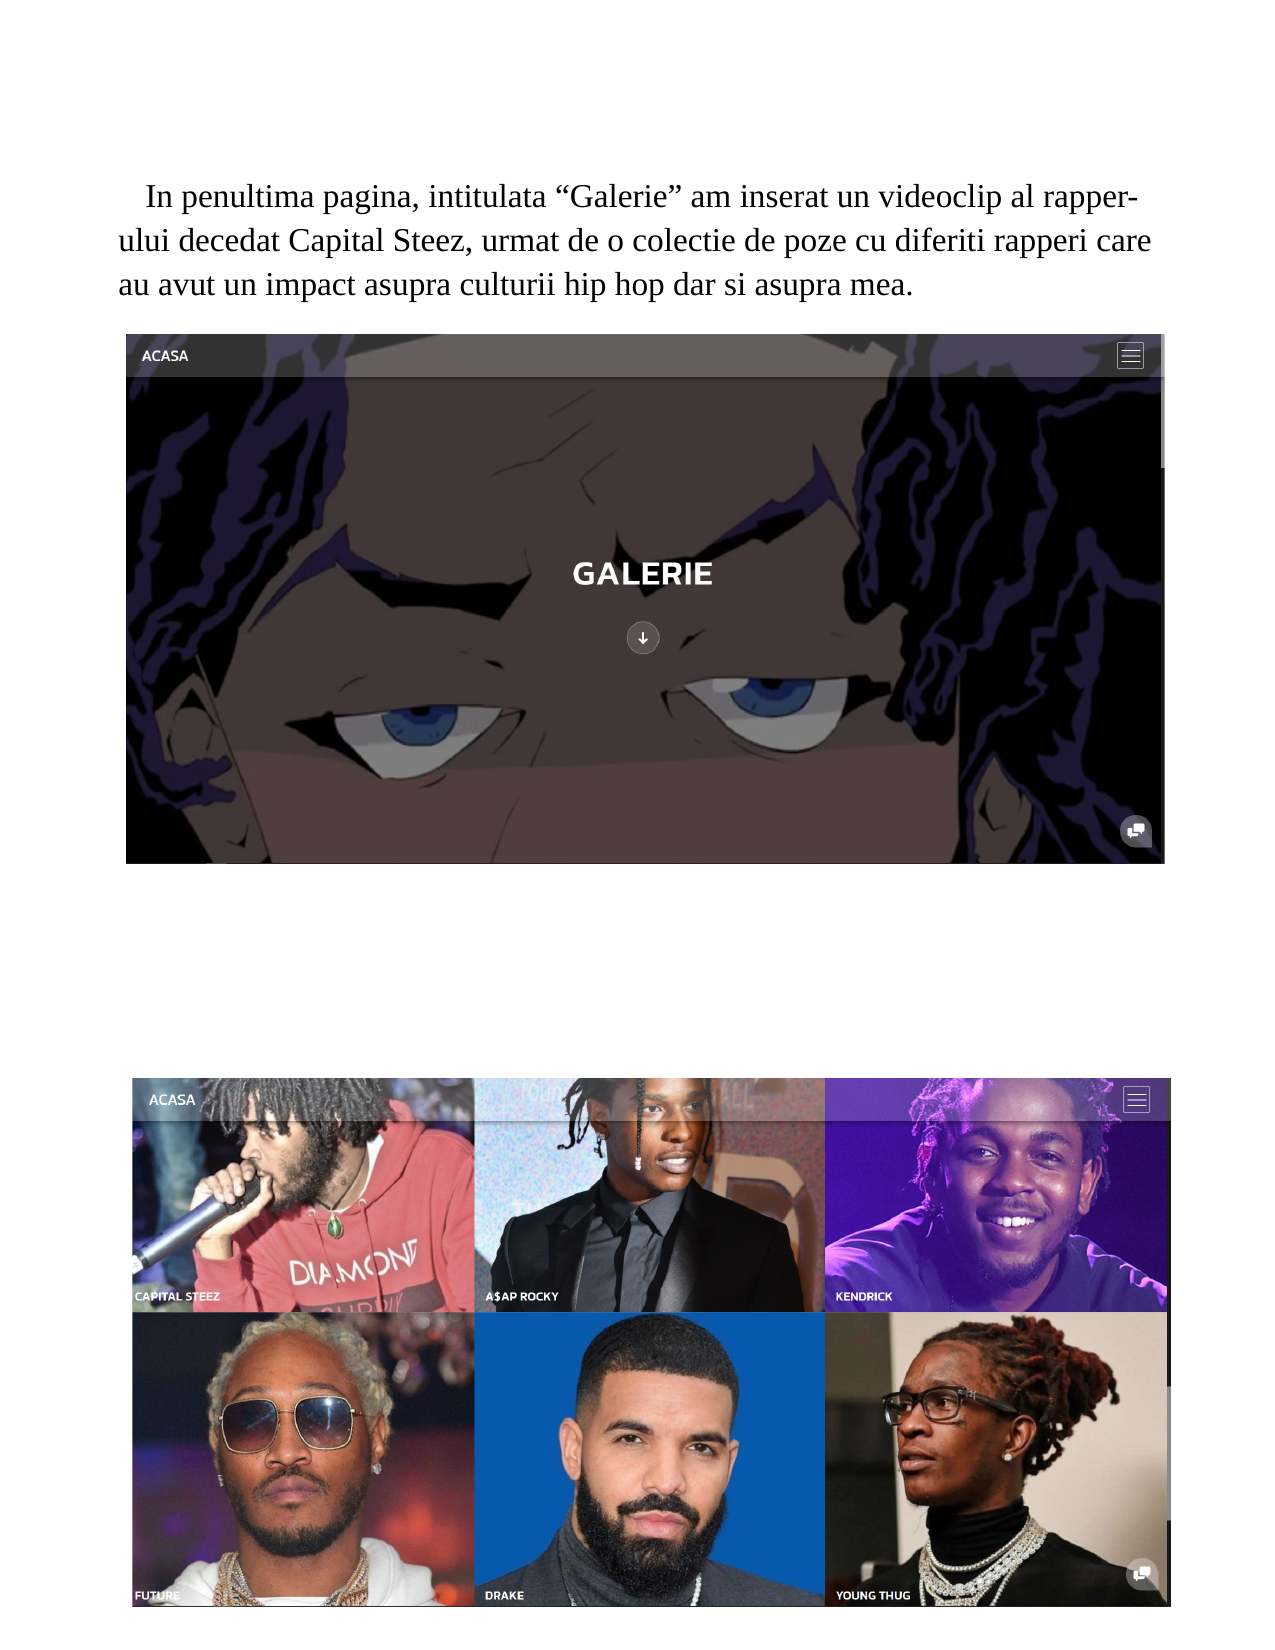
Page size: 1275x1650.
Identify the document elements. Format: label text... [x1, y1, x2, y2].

picture [126, 334, 1165, 864]
picture [132, 1078, 1171, 1607]
text In penultima pagina, intitulata “Galerie” am inserat un videoclip al rapper-ului decedat Capital Steez, urmat de o colectie de poze cu diferiti rapperi care au avut un impact asupra culturii hip hop dar si asupra mea. [118, 176, 1157, 303]
